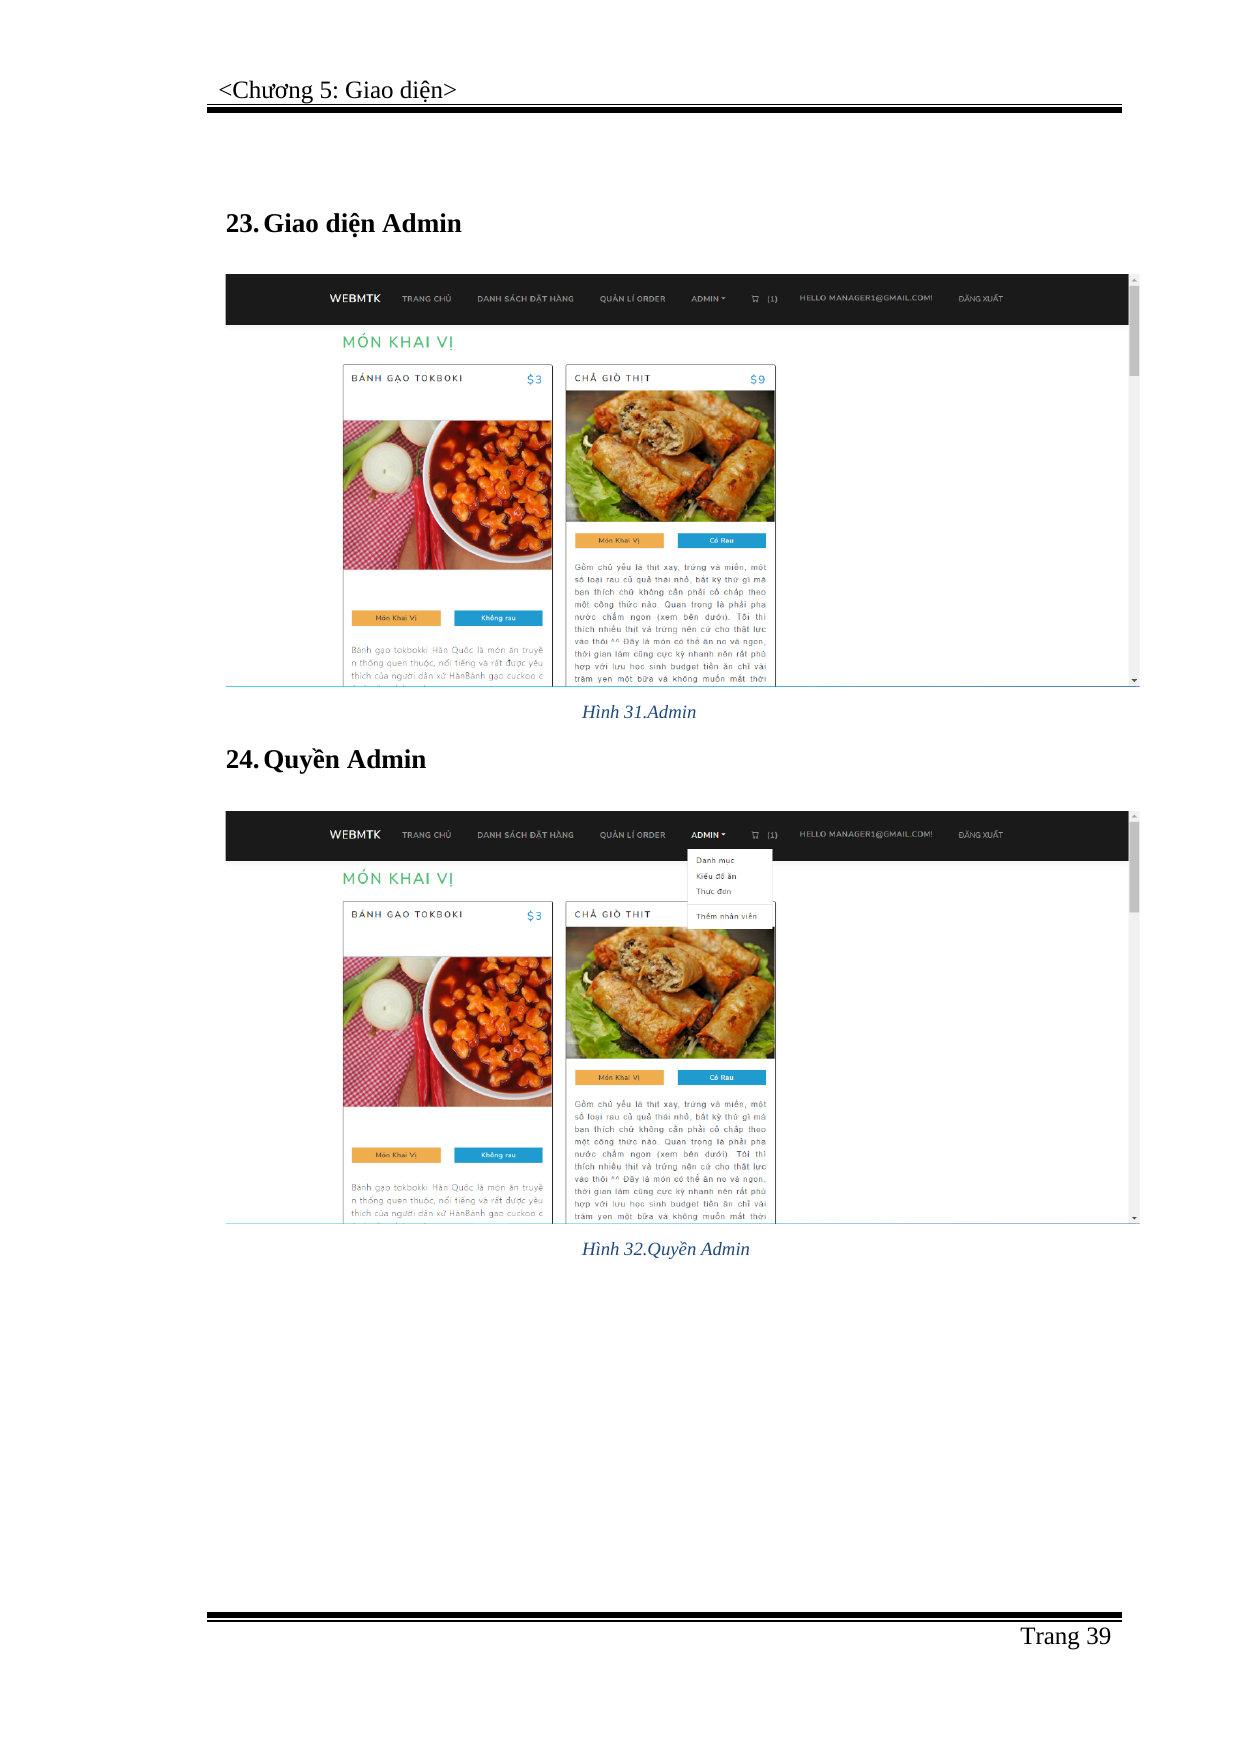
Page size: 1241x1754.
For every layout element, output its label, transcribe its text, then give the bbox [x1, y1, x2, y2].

text Hình 31.Admin [507, 701, 1122, 723]
picture [225, 811, 1140, 1224]
text Hình 32.Quyền Admin [507, 1238, 1122, 1259]
list Giao diện Admin [226, 207, 1122, 238]
picture [225, 274, 1140, 687]
list Quyền Admin [226, 743, 1122, 775]
